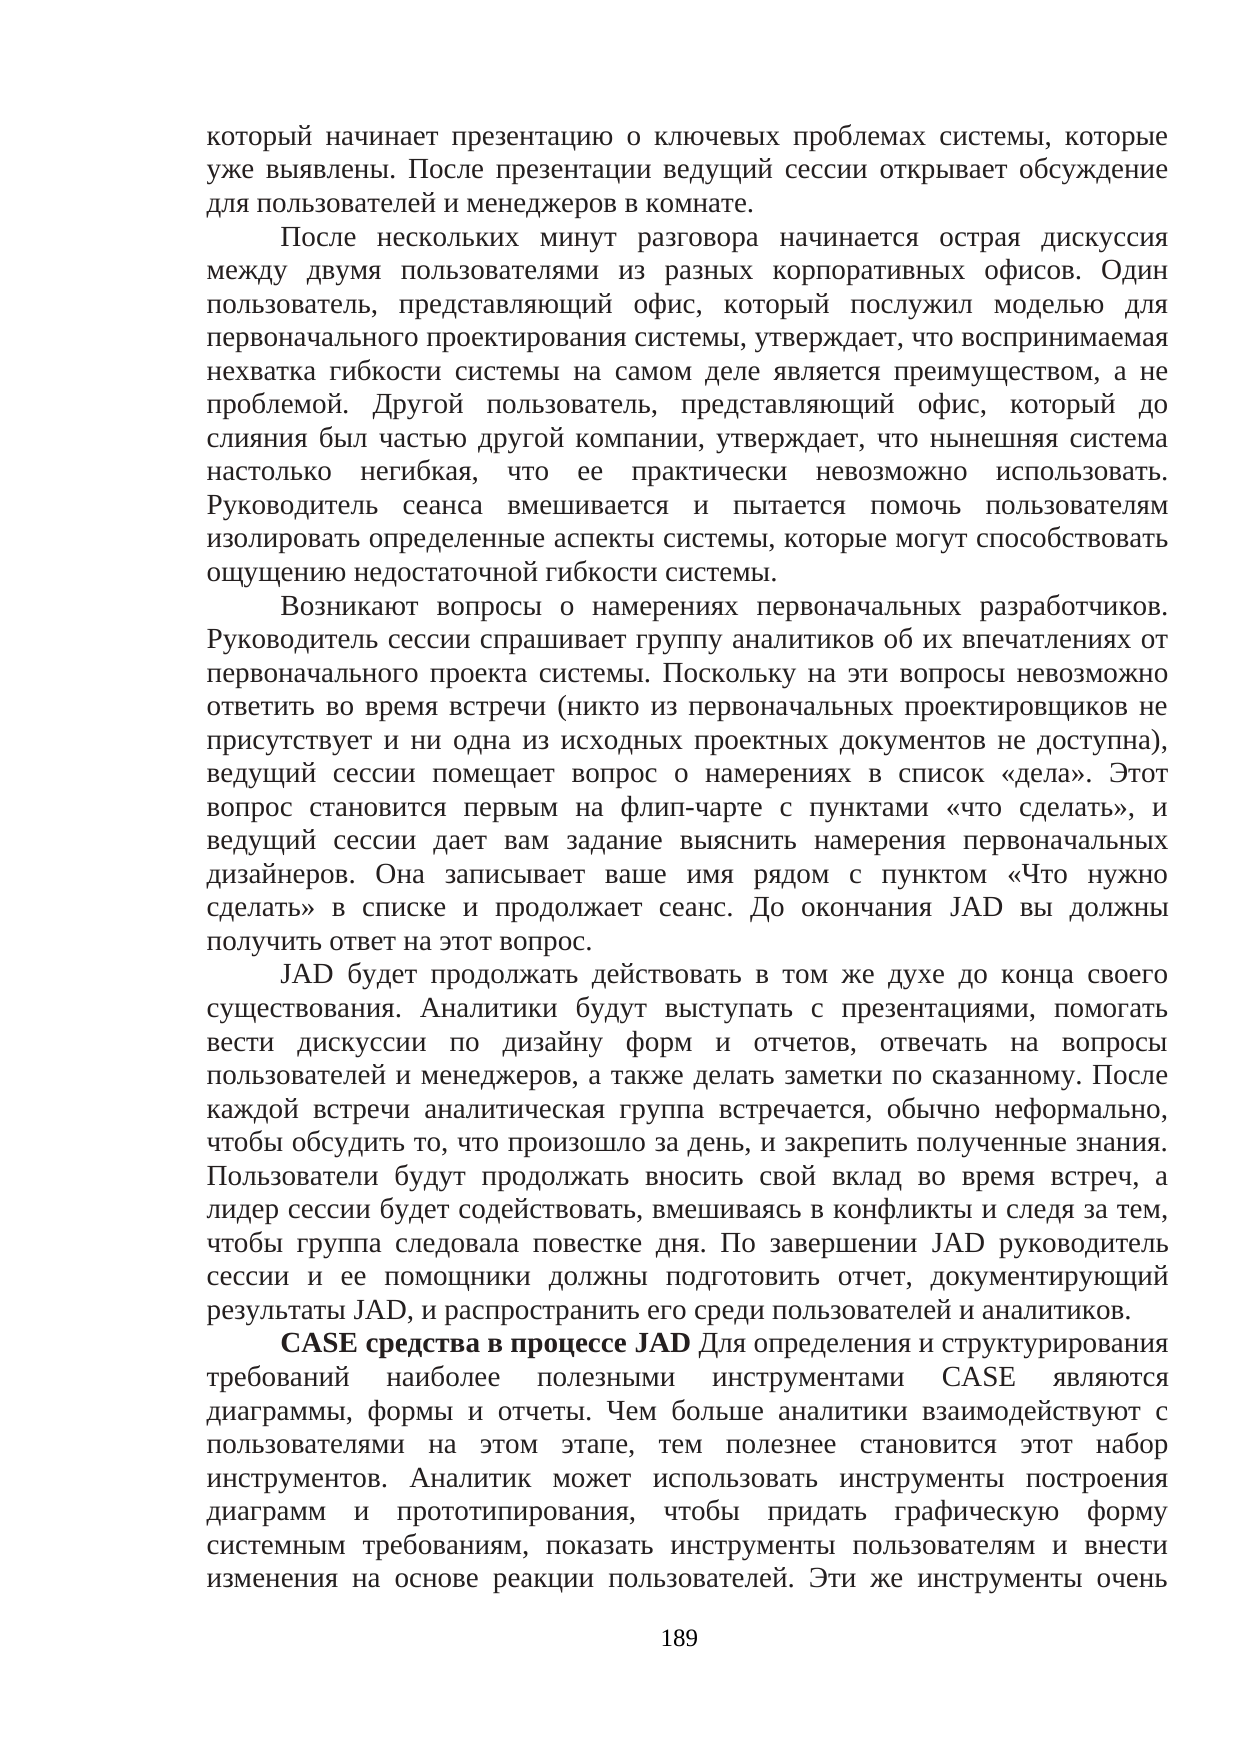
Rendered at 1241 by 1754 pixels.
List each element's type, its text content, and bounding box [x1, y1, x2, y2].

text Возникают вопросы о намерениях первоначальных разработчиков. Руководитель сессии спрашивает группу аналитиков об их впечатлениях от первоначального проекта системы. Поскольку на эти вопросы невозможно ответить во время встречи (никто из первоначальных проектировщиков не присутствует и ни одна из исходных проектных документов не доступна), ведущий сессии помещает вопрос о намерениях в список «дела». Этот вопрос становится первым на флип-чарте с пунктами «что сделать», и ведущий сессии дает вам задание выяснить намерения первоначальных дизайнеров. Она записывает ваше имя рядом с пунктом «Что нужно сделать» в списке и продолжает сеанс. До окончания JAD вы должны получить ответ на этот вопрос. [206, 588, 1169, 957]
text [206, 118, 1169, 219]
text После нескольких минут разговора начинается острая дискуссия между двумя пользователями из разных корпоративных офисов. Один пользователь, представляющий офис, который послужил моделью для первоначального проектирования системы, утверждает, что воспринимаемая нехватка гибкости системы на самом деле является преимуществом, а не проблемой. Другой пользователь, представляющий офис, который до слияния был частью другой компании, утверждает, что нынешняя система настолько негибкая, что ее практически невозможно использовать. Руководитель сеанса вмешивается и пытается помочь пользователям изолировать определенные аспекты системы, которые могут способствовать ощущению недостаточной гибкости системы. [206, 219, 1169, 588]
text JAD будет продолжать действовать в том же духе до конца своего существования. Аналитики будут выступать с презентациями, помогать вести дискуссии по дизайну форм и отчетов, отвечать на вопросы пользователей и менеджеров, а также делать заметки по сказанному. После каждой встречи аналитическая группа встречается, обычно неформально, чтобы обсудить то, что произошло за день, и закрепить полученные знания. Пользователи будут продолжать вносить свой вклад во время встреч, а лидер сессии будет содействовать, вмешиваясь в конфликты и следя за тем, чтобы группа следовала повестке дня. По завершении JAD руководитель сессии и ее помощники должны подготовить отчет, документирующий результаты JAD, и распространить его среди пользователей и аналитиков. [206, 957, 1169, 1326]
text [206, 1326, 1169, 1594]
